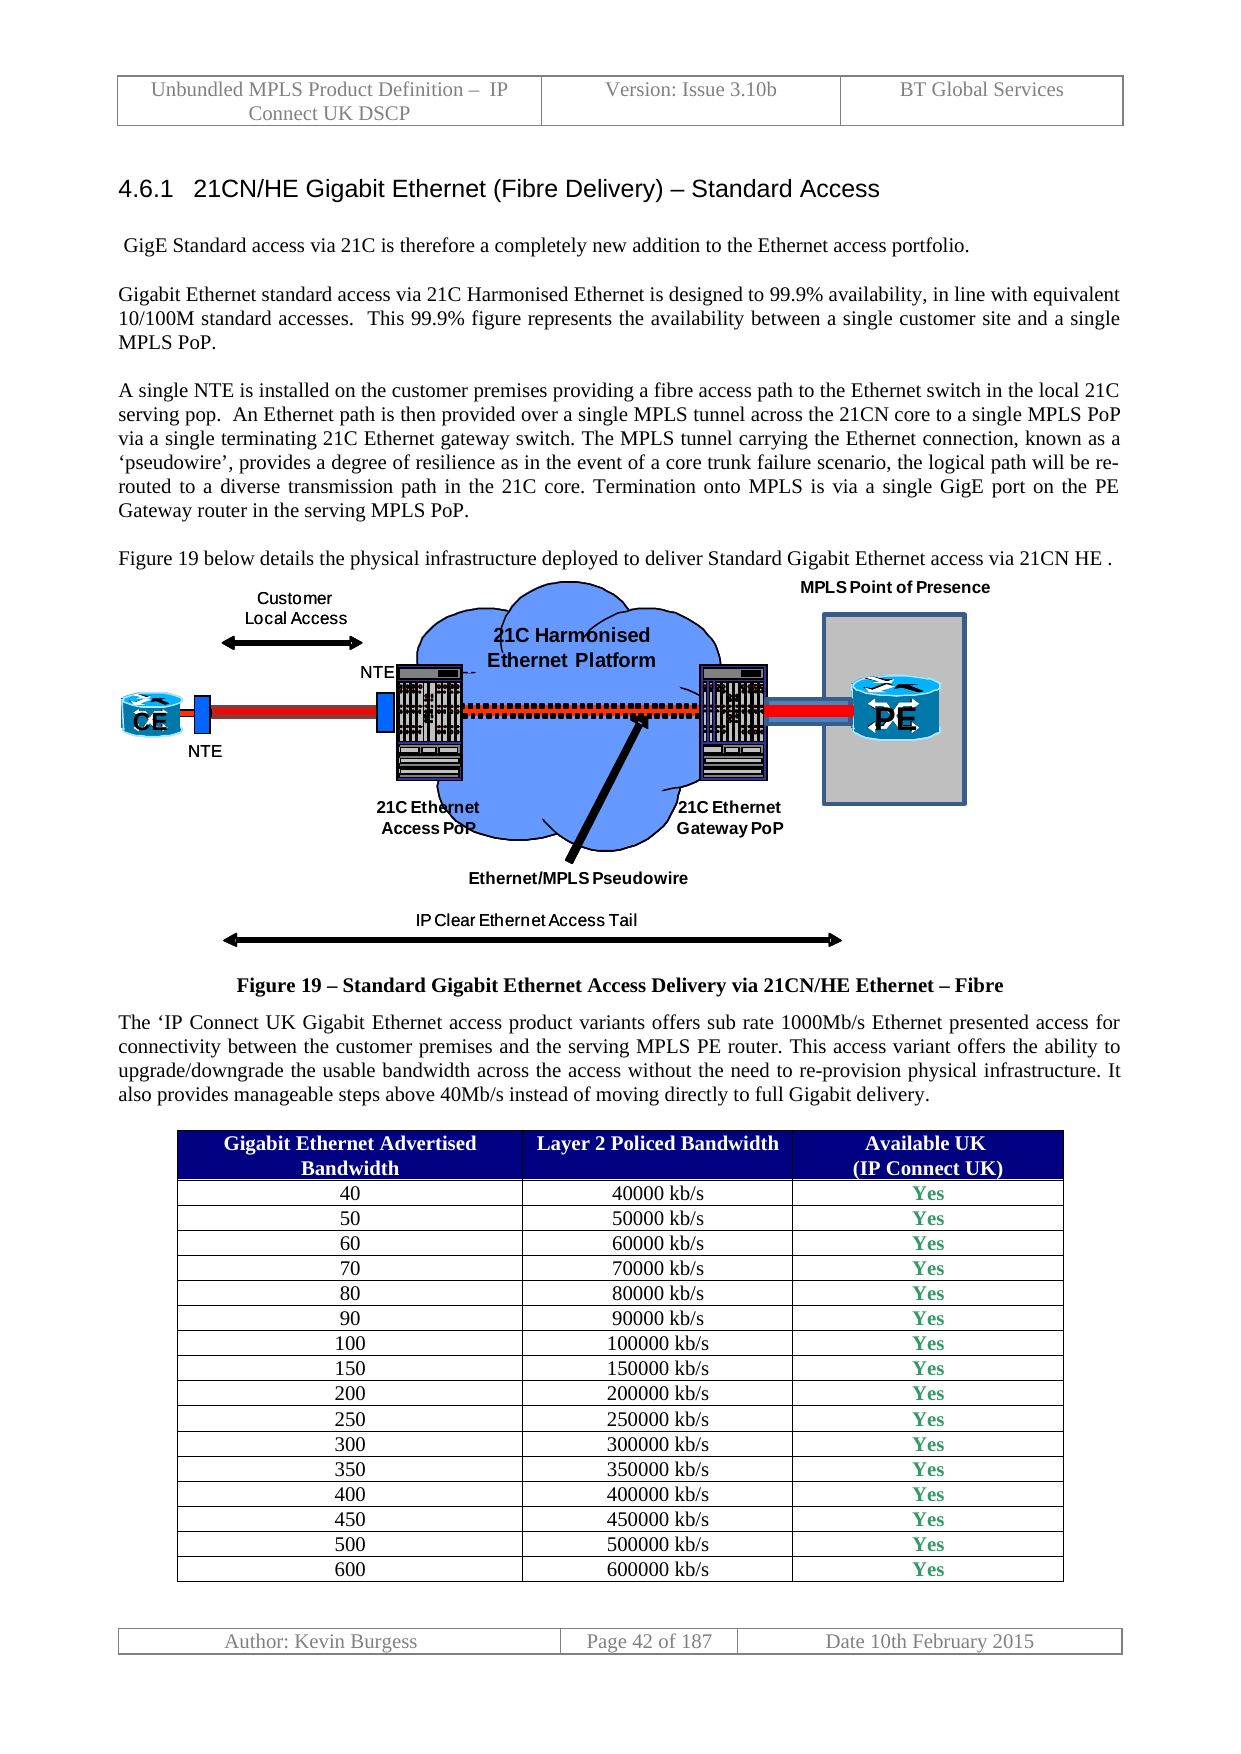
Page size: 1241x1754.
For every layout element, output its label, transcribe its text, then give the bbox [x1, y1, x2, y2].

table_cell 50000 kb/s [523, 1206, 792, 1230]
table_cell 90 [178, 1306, 522, 1330]
table_cell 100 [178, 1331, 522, 1355]
table_cell 40 [178, 1181, 522, 1204]
table_cell Yes [793, 1532, 1063, 1556]
table_cell Yes [793, 1206, 1063, 1230]
subtitle 21CN/HE Gigabit Ethernet (Fibre Delivery) – Standard Access [118, 174, 1122, 203]
table_cell Yes [793, 1181, 1063, 1204]
table_cell 400 [178, 1482, 522, 1506]
table_cell Yes [793, 1381, 1063, 1405]
text A single NTE is installed on the customer premises providing a fibre access path to the Ethernet switch in the local 21C serving pop. An Ethernet path is then provided over a single MPLS tunnel across the 21CN core to a single MPLS PoP via a single terminating 21C Ethernet gateway switch. The MPLS tunnel carrying the Ethernet connection, known as a ‘pseudowire’, provides a degree of resilience as in the event of a core trunk failure scenario, the logical path will be re-routed to a diverse transmission path in the 21C core. Termination onto MPLS is via a single GigE port on the PE Gateway router in the serving MPLS PoP. [118, 378, 1122, 522]
table_cell Yes [793, 1306, 1063, 1330]
table_cell 400000 kb/s [523, 1482, 792, 1506]
table_cell Yes [793, 1432, 1063, 1456]
table_cell 250000 kb/s [523, 1406, 792, 1431]
table_cell 300 [178, 1432, 522, 1456]
text Gigabit Ethernet standard access via 21C Harmonised Ethernet is designed to 99.9% availability, in line with equivalent 10/100M standard accesses. This 99.9% figure represents the availability between a single customer site and a single MPLS PoP. [118, 282, 1122, 354]
table_cell Yes [793, 1457, 1063, 1481]
table_cell 60000 kb/s [523, 1231, 792, 1255]
table_header Layer 2 Policed Bandwidth [523, 1131, 792, 1179]
table_cell 250 [178, 1406, 522, 1431]
table_cell 500000 kb/s [523, 1532, 792, 1556]
text Figure 19 – Standard Gigabit Ethernet Access Delivery via 21CN/HE Ethernet – Fibre [118, 973, 1122, 997]
table_cell 350000 kb/s [523, 1457, 792, 1481]
table_cell 100000 kb/s [523, 1331, 792, 1355]
table_cell 200000 kb/s [523, 1381, 792, 1405]
table_cell Yes [793, 1231, 1063, 1255]
table_cell 50 [178, 1206, 522, 1230]
table_cell 80000 kb/s [523, 1281, 792, 1305]
table_cell 200 [178, 1381, 522, 1405]
table_cell 80 [178, 1281, 522, 1305]
table_cell Yes [793, 1557, 1063, 1581]
table_cell 300000 kb/s [523, 1432, 792, 1456]
table_cell 60 [178, 1231, 522, 1255]
table_cell 70 [178, 1256, 522, 1280]
table_cell 350 [178, 1457, 522, 1481]
table_header Available UK (IP Connect UK) [793, 1131, 1063, 1179]
text GigE Standard access via 21C is therefore a completely new addition to the Ethernet access portfolio. [118, 233, 1122, 257]
table_cell 450000 kb/s [523, 1507, 792, 1531]
table_cell 450 [178, 1507, 522, 1531]
table_cell Yes [793, 1406, 1063, 1431]
table_cell Yes [793, 1331, 1063, 1355]
table_cell Yes [793, 1482, 1063, 1506]
table_cell Yes [793, 1356, 1063, 1380]
text Figure 19 below details the physical infrastructure deployed to deliver Standard Gigabit Ethernet access via 21CN HE . [118, 546, 1122, 570]
table_cell Yes [793, 1507, 1063, 1531]
table_cell 150000 kb/s [523, 1356, 792, 1380]
table_cell 500 [178, 1532, 522, 1556]
table_cell 70000 kb/s [523, 1256, 792, 1280]
table_cell 600 [178, 1557, 522, 1581]
table_cell 90000 kb/s [523, 1306, 792, 1330]
table_cell Yes [793, 1281, 1063, 1305]
text The ‘IP Connect UK Gigabit Ethernet access product variants offers sub rate 1000Mb/s Ethernet presented access for connectivity between the customer premises and the serving MPLS PE router. This access variant offers the ability to upgrade/downgrade the usable bandwidth across the access without the need to re-provision physical infrastructure. It also provides manageable steps above 40Mb/s instead of moving directly to full Gigabit delivery. [118, 1010, 1122, 1106]
table_cell 150 [178, 1356, 522, 1380]
table_cell 600000 kb/s [523, 1557, 792, 1581]
table_cell Yes [793, 1256, 1063, 1280]
table_cell 40000 kb/s [523, 1181, 792, 1204]
table_header Gigabit Ethernet Advertised Bandwidth [178, 1131, 522, 1179]
